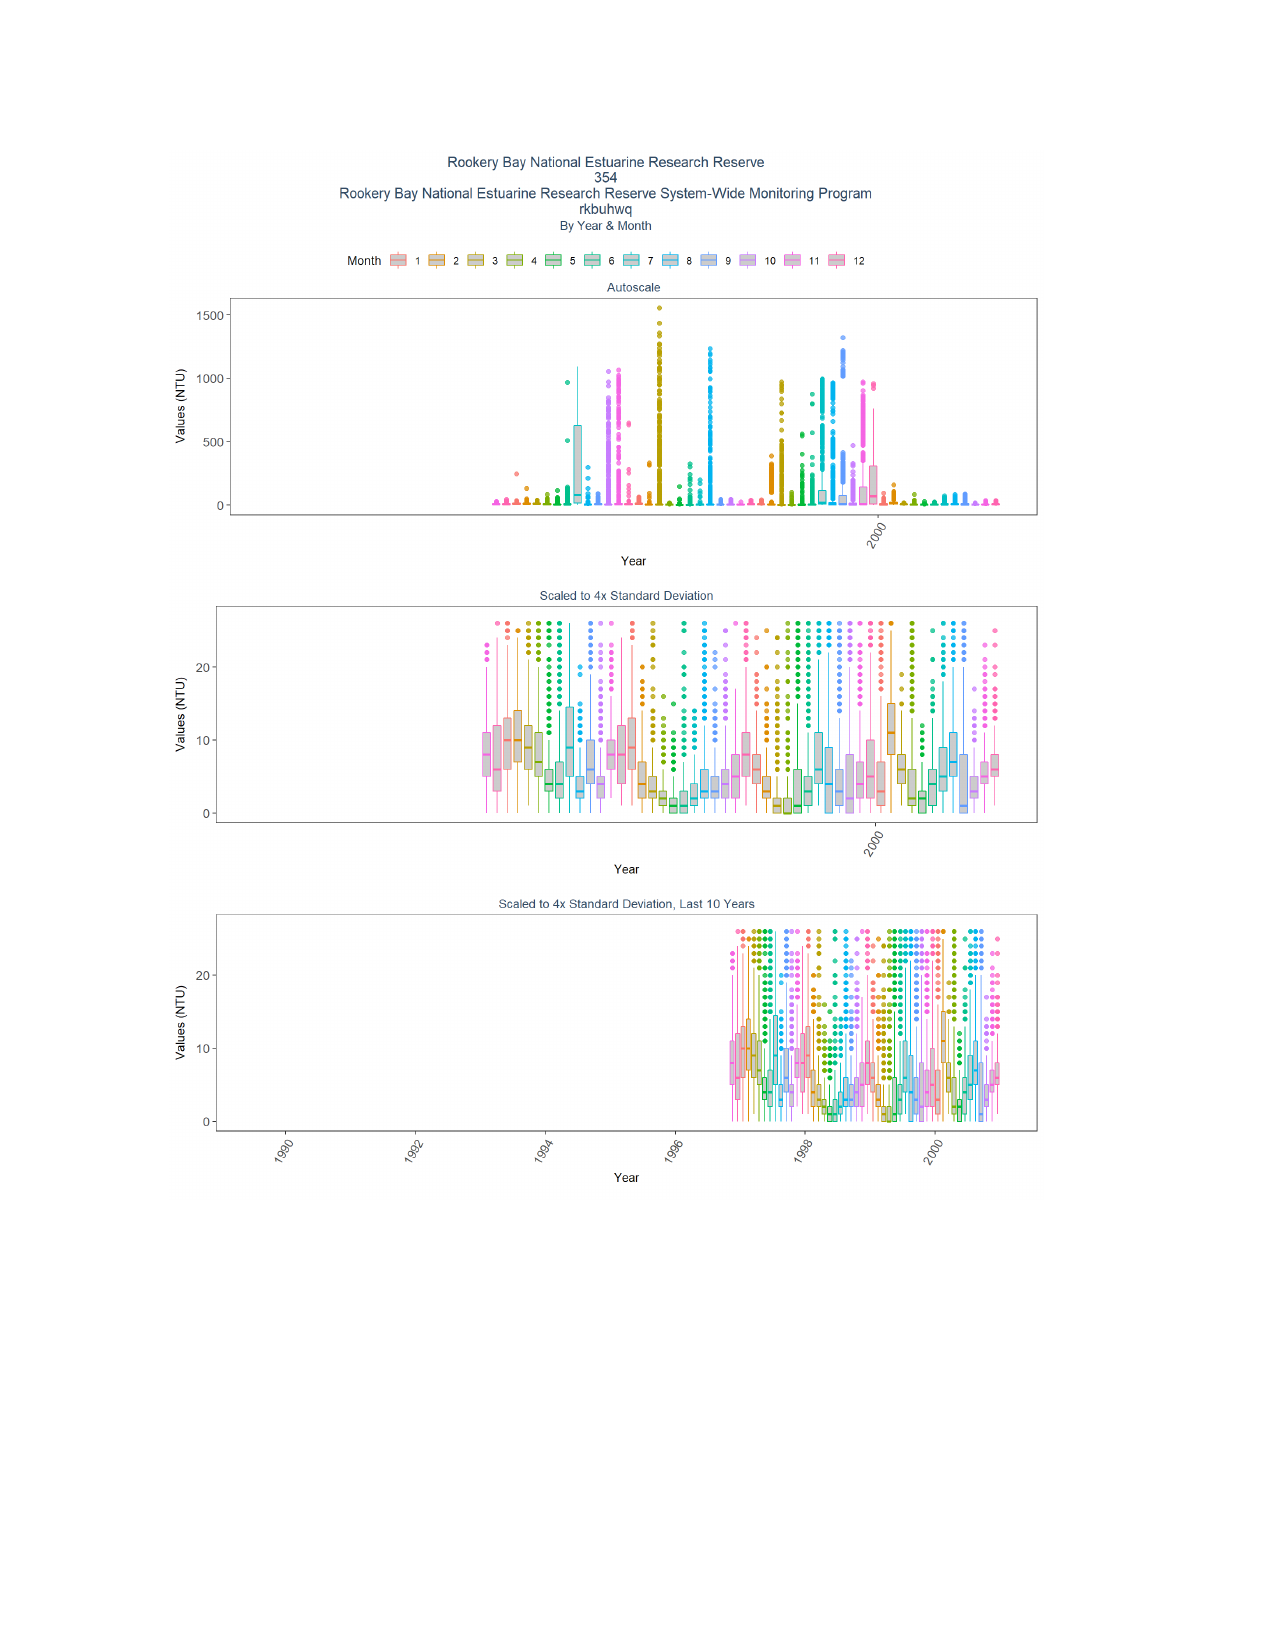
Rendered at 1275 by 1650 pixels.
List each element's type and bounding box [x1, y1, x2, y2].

picture [168, 150, 1044, 1200]
